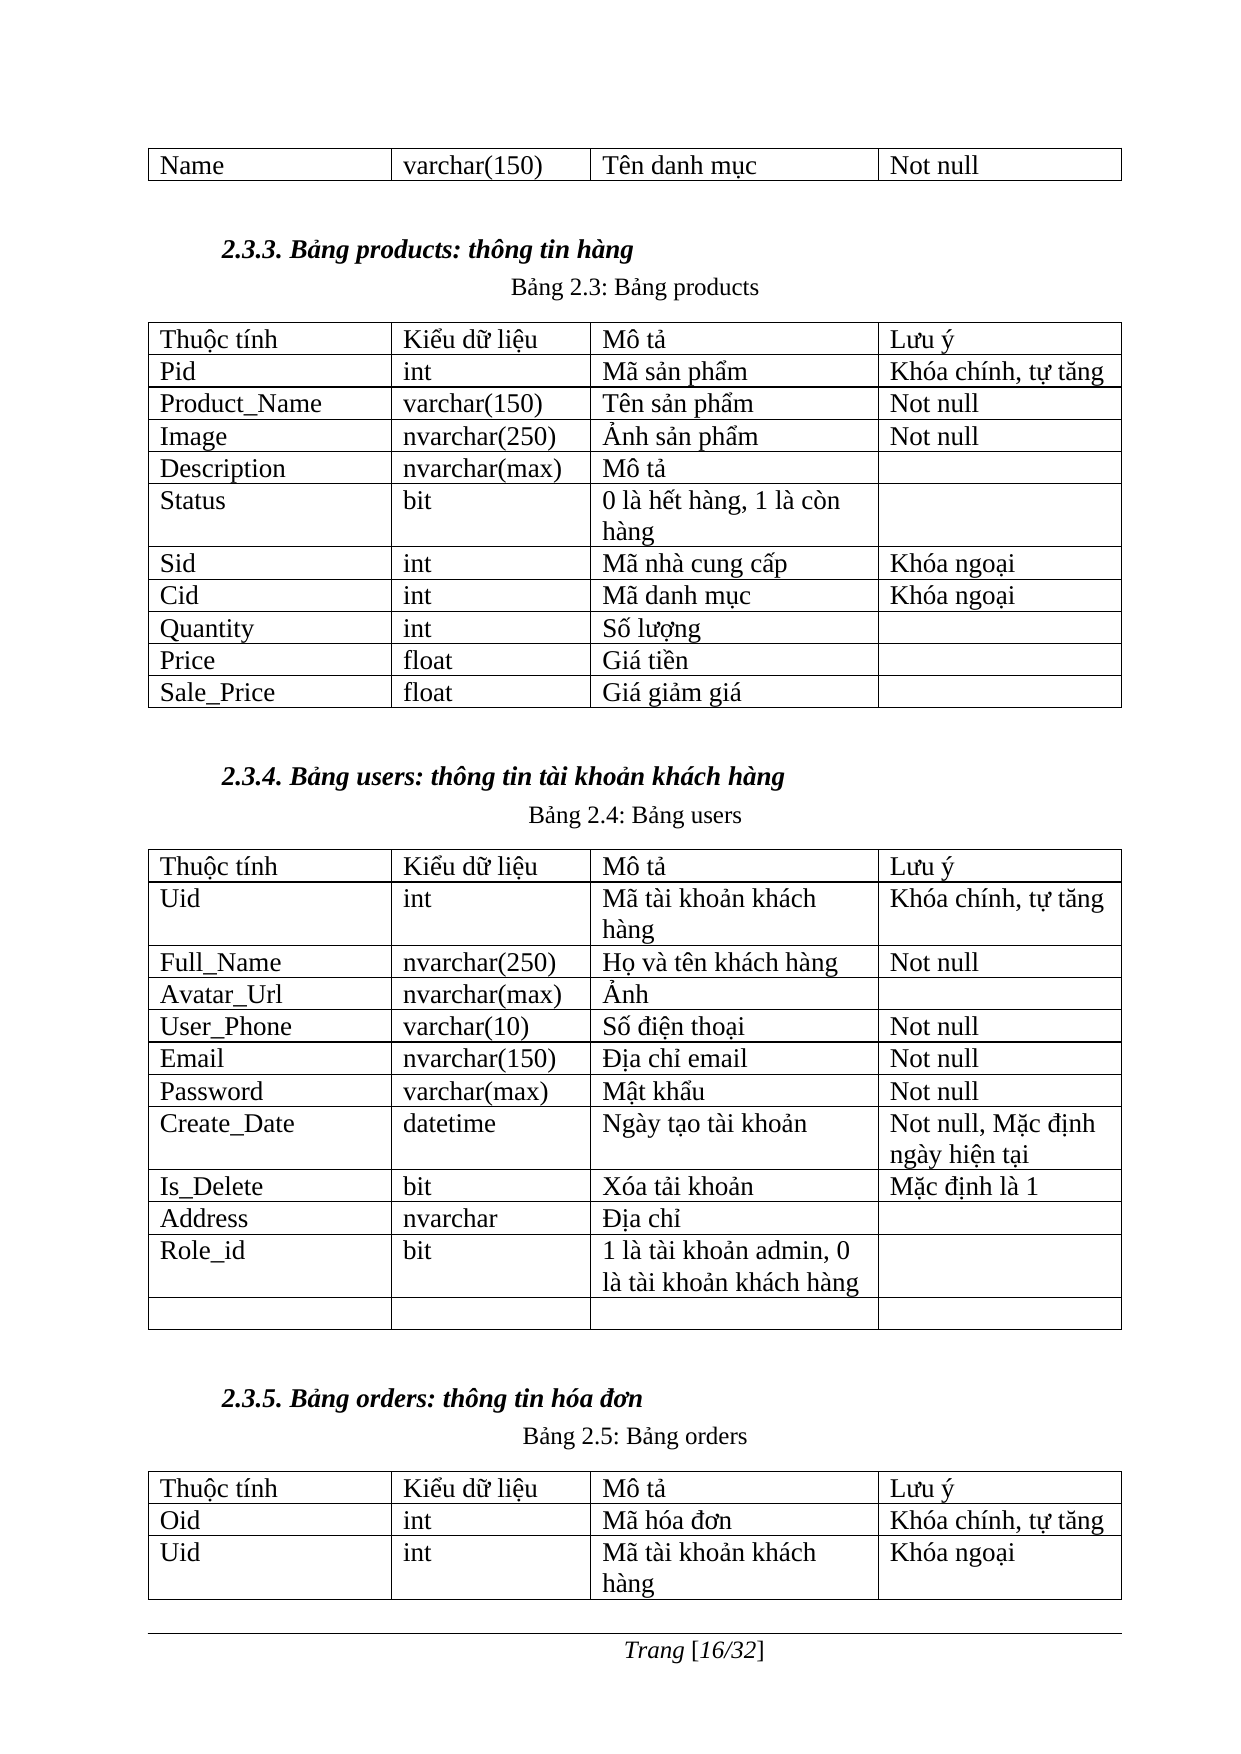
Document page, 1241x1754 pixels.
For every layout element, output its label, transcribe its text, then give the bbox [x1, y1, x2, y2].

table_cell Product_Name [149, 388, 391, 418]
table_header Kiểu dữ liệu [392, 850, 590, 881]
table_cell nvarchar(max) [392, 452, 590, 483]
table_header Thuộc tính [149, 850, 391, 881]
table_cell Not null [879, 1010, 1121, 1041]
table_cell [392, 1298, 590, 1329]
table_cell Mặc định là 1 [879, 1170, 1121, 1201]
table_cell Mã danh mục [591, 580, 878, 611]
table_cell int [392, 580, 590, 611]
table_cell Mã tài khoản khách hàng [591, 1536, 878, 1599]
table_cell Mã nhà cung cấp [591, 547, 878, 578]
table_cell Giá giảm giá [591, 676, 878, 707]
text Bảng 2.3: Bảng products [148, 272, 1122, 301]
table_cell Email [149, 1043, 391, 1073]
table_cell [879, 1298, 1121, 1329]
table_cell int [392, 547, 590, 578]
table_cell Not null [879, 946, 1121, 977]
table_cell Quantity [149, 612, 391, 643]
table_cell 0 là hết hàng, 1 là còn hàng [591, 484, 878, 546]
table_cell Mã hóa đơn [591, 1504, 878, 1535]
table_cell nvarchar [392, 1202, 590, 1233]
subtitle 2.3.5. Bảng orders: thông tin hóa đơn [222, 1382, 1122, 1413]
table_cell Sid [149, 547, 391, 578]
table_cell Not null [879, 1043, 1121, 1073]
table_cell Image [149, 420, 391, 451]
table_cell int [392, 1536, 590, 1599]
table_cell int [392, 883, 590, 945]
table_cell Địa chỉ email [591, 1043, 878, 1073]
table_cell Họ và tên khách hàng [591, 946, 878, 977]
table_cell Xóa tải khoản [591, 1170, 878, 1201]
table_cell int [392, 355, 590, 386]
table_cell Tên danh mục [591, 149, 878, 180]
table_cell Tên sản phẩm [591, 388, 878, 418]
table_cell Khóa chính, tự tăng [879, 355, 1121, 386]
table_cell Uid [149, 883, 391, 945]
table_cell [879, 1235, 1121, 1297]
text Bảng 2.5: Bảng orders [148, 1421, 1122, 1450]
table_header Lưu ý [879, 1472, 1121, 1503]
table_cell Uid [149, 1536, 391, 1599]
table_cell [879, 484, 1121, 546]
table_cell [879, 978, 1121, 1009]
table_cell varchar(10) [392, 1010, 590, 1041]
table_cell User_Phone [149, 1010, 391, 1041]
table_cell Mã tài khoản khách hàng [591, 883, 878, 945]
table_cell Status [149, 484, 391, 546]
table_cell varchar(max) [392, 1075, 590, 1106]
table_cell [149, 1298, 391, 1329]
table_cell int [392, 612, 590, 643]
table_cell Mã sản phẩm [591, 355, 878, 386]
table_cell Sale_Price [149, 676, 391, 707]
subtitle 2.3.4. Bảng users: thông tin tài khoản khách hàng [222, 760, 1122, 791]
table_cell Is_Delete [149, 1170, 391, 1201]
table_cell Giá tiền [591, 644, 878, 675]
table_cell varchar(150) [392, 149, 590, 180]
table_cell Avatar_Url [149, 978, 391, 1009]
table_cell Not null [879, 420, 1121, 451]
table_cell bit [392, 1235, 590, 1297]
table_header Lưu ý [879, 323, 1121, 354]
table_cell Role_id [149, 1235, 391, 1297]
table_cell nvarchar(150) [392, 1043, 590, 1073]
table_cell float [392, 644, 590, 675]
table_cell nvarchar(max) [392, 978, 590, 1009]
table_cell Khóa chính, tự tăng [879, 1504, 1121, 1535]
table_cell [879, 612, 1121, 643]
table_header Thuộc tính [149, 1472, 391, 1503]
subtitle 2.3.3. Bảng products: thông tin hàng [222, 233, 1122, 264]
table_cell [879, 676, 1121, 707]
table_cell float [392, 676, 590, 707]
table_cell [879, 452, 1121, 483]
table_cell [879, 1202, 1121, 1233]
table_cell 1 là tài khoản admin, 0 là tài khoản khách hàng [591, 1235, 878, 1297]
table_header Mô tả [591, 323, 878, 354]
table_cell nvarchar(250) [392, 946, 590, 977]
table_cell Ảnh [591, 978, 878, 1009]
table_cell Password [149, 1075, 391, 1106]
table_cell Create_Date [149, 1107, 391, 1169]
table_cell Ngày tạo tài khoản [591, 1107, 878, 1169]
table_header Thuộc tính [149, 323, 391, 354]
text Bảng 2.4: Bảng users [148, 800, 1122, 828]
table_header Lưu ý [879, 850, 1121, 881]
table_header Kiểu dữ liệu [392, 1472, 590, 1503]
table_cell Ảnh sản phẩm [591, 420, 878, 451]
table_cell Not null, Mặc định ngày hiện tại [879, 1107, 1121, 1169]
table_cell bit [392, 1170, 590, 1201]
table_cell Khóa ngoại [879, 547, 1121, 578]
table_cell Mật khẩu [591, 1075, 878, 1106]
table_cell datetime [392, 1107, 590, 1169]
table_cell Khóa ngoại [879, 580, 1121, 611]
table_cell Mô tả [591, 452, 878, 483]
table_cell Price [149, 644, 391, 675]
table_cell [591, 1298, 878, 1329]
table_cell Khóa ngoại [879, 1536, 1121, 1599]
table_cell nvarchar(250) [392, 420, 590, 451]
table_header Mô tả [591, 850, 878, 881]
table_cell Cid [149, 580, 391, 611]
table_cell Địa chỉ [591, 1202, 878, 1233]
table_cell Khóa chính, tự tăng [879, 883, 1121, 945]
table_cell Not null [879, 388, 1121, 418]
table_cell Số điện thoại [591, 1010, 878, 1041]
table_cell Số lượng [591, 612, 878, 643]
table_cell Pid [149, 355, 391, 386]
table_cell varchar(150) [392, 388, 590, 418]
table_cell bit [392, 484, 590, 546]
table_header Mô tả [591, 1472, 878, 1503]
table_cell Not null [879, 149, 1121, 180]
table_cell Description [149, 452, 391, 483]
table_cell Full_Name [149, 946, 391, 977]
table_cell Name [149, 149, 391, 180]
table_cell Address [149, 1202, 391, 1233]
table_cell int [392, 1504, 590, 1535]
table_cell Not null [879, 1075, 1121, 1106]
table_header Kiểu dữ liệu [392, 323, 590, 354]
table_cell [879, 644, 1121, 675]
table_cell Oid [149, 1504, 391, 1535]
